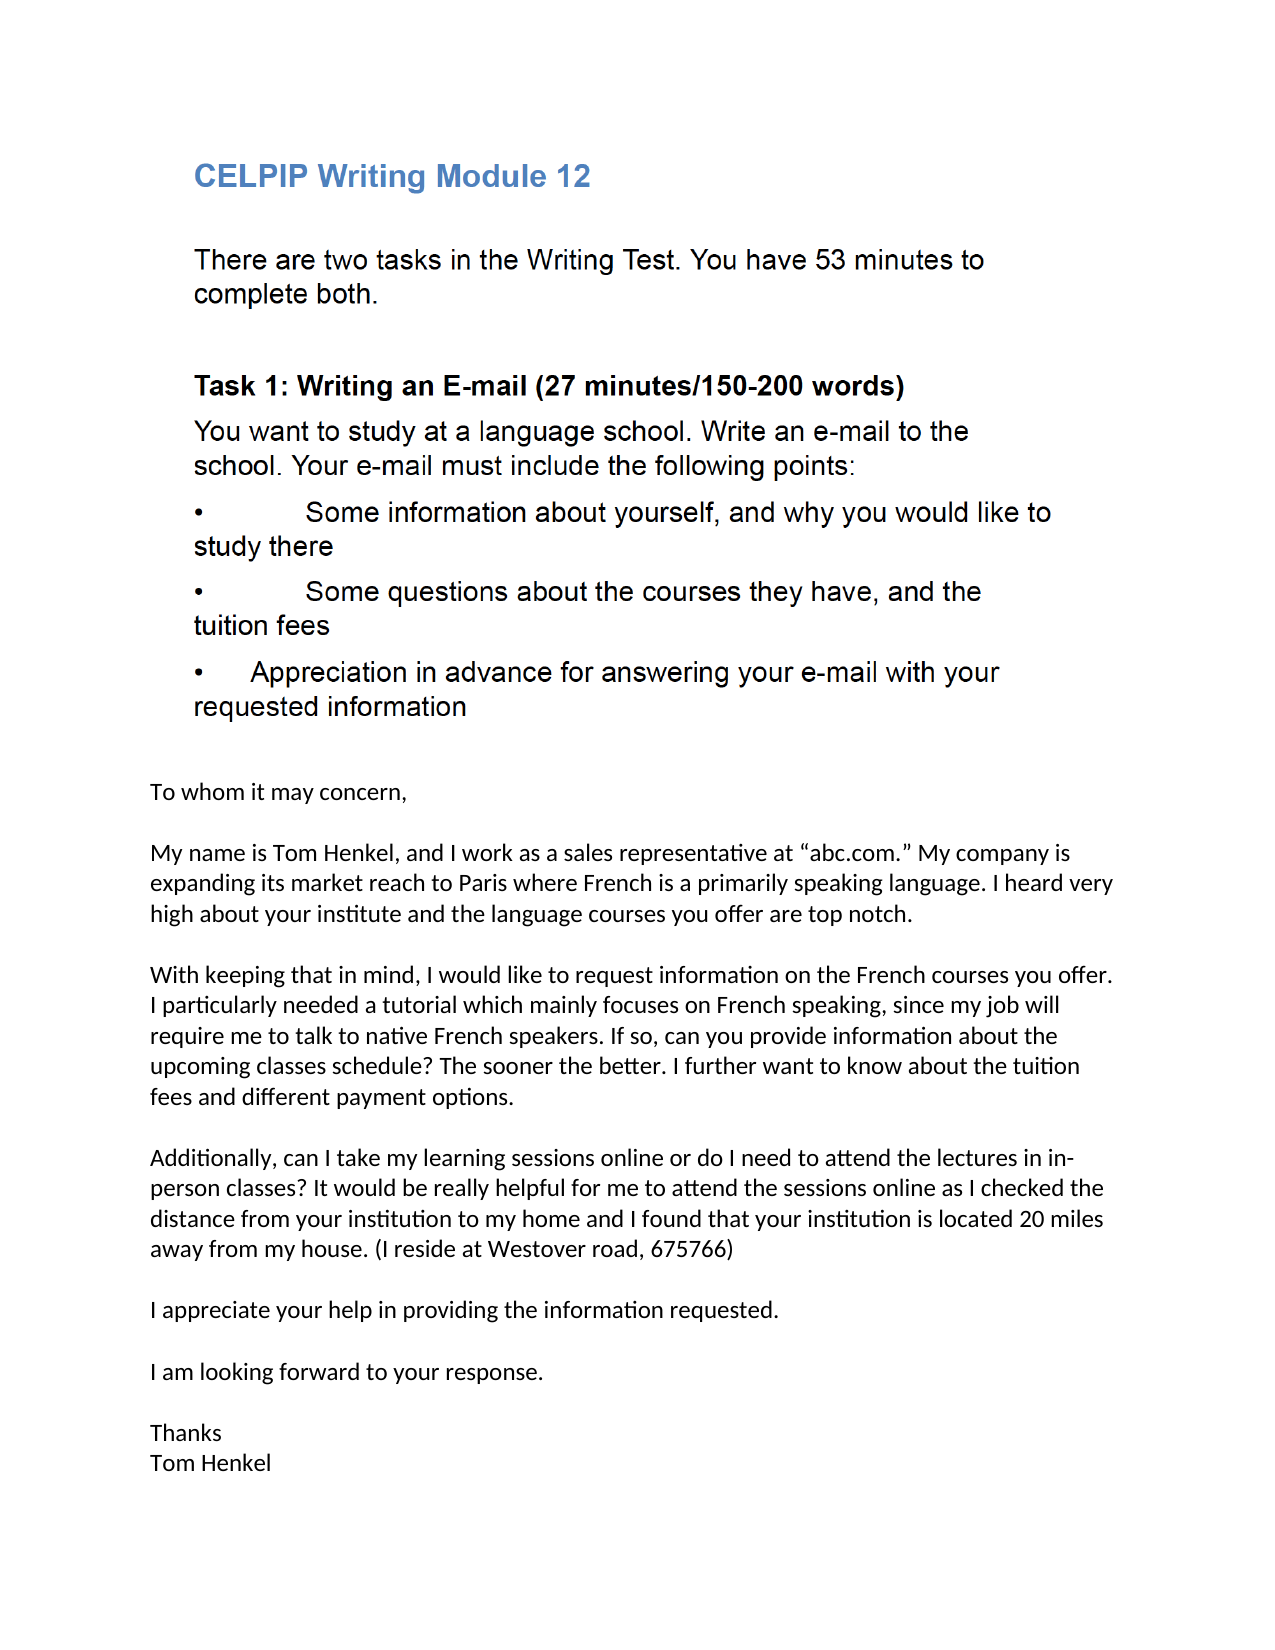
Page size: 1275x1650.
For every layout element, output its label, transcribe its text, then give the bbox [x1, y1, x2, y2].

text I am looking forward to your response. [150, 1356, 1125, 1386]
text Tom Henkel [150, 1447, 1125, 1478]
text With keeping that in mind, I would like to request information on the French courses you offer. I particularly needed a tutorial which mainly focuses on French speaking, since my job will require me to talk to native French speakers. If so, can you provide information about the upcoming classes schedule? The sooner the better. I further want to know about the tuition fees and different payment options. [150, 959, 1125, 1111]
text I appreciate your help in providing the information requested. [150, 1294, 1125, 1325]
text My name is Tom Henkel, and I work as a sales representative at “abc.com.” My company is expanding its market reach to Paris where French is a primarily speaking language. I heard very high about your institute and the language courses you offer are top notch. [150, 837, 1125, 928]
text Thanks [150, 1417, 1125, 1447]
picture [150, 150, 1125, 746]
text To whom it may concern, [150, 776, 1125, 806]
text Additionally, can I take my learning sessions online or do I need to attend the lectures in in-person classes? It would be really helpful for me to attend the sessions online as I checked the distance from your institution to my home and I found that your institution is located 20 miles away from my house. (I reside at Westover road, 675766) [150, 1142, 1125, 1264]
